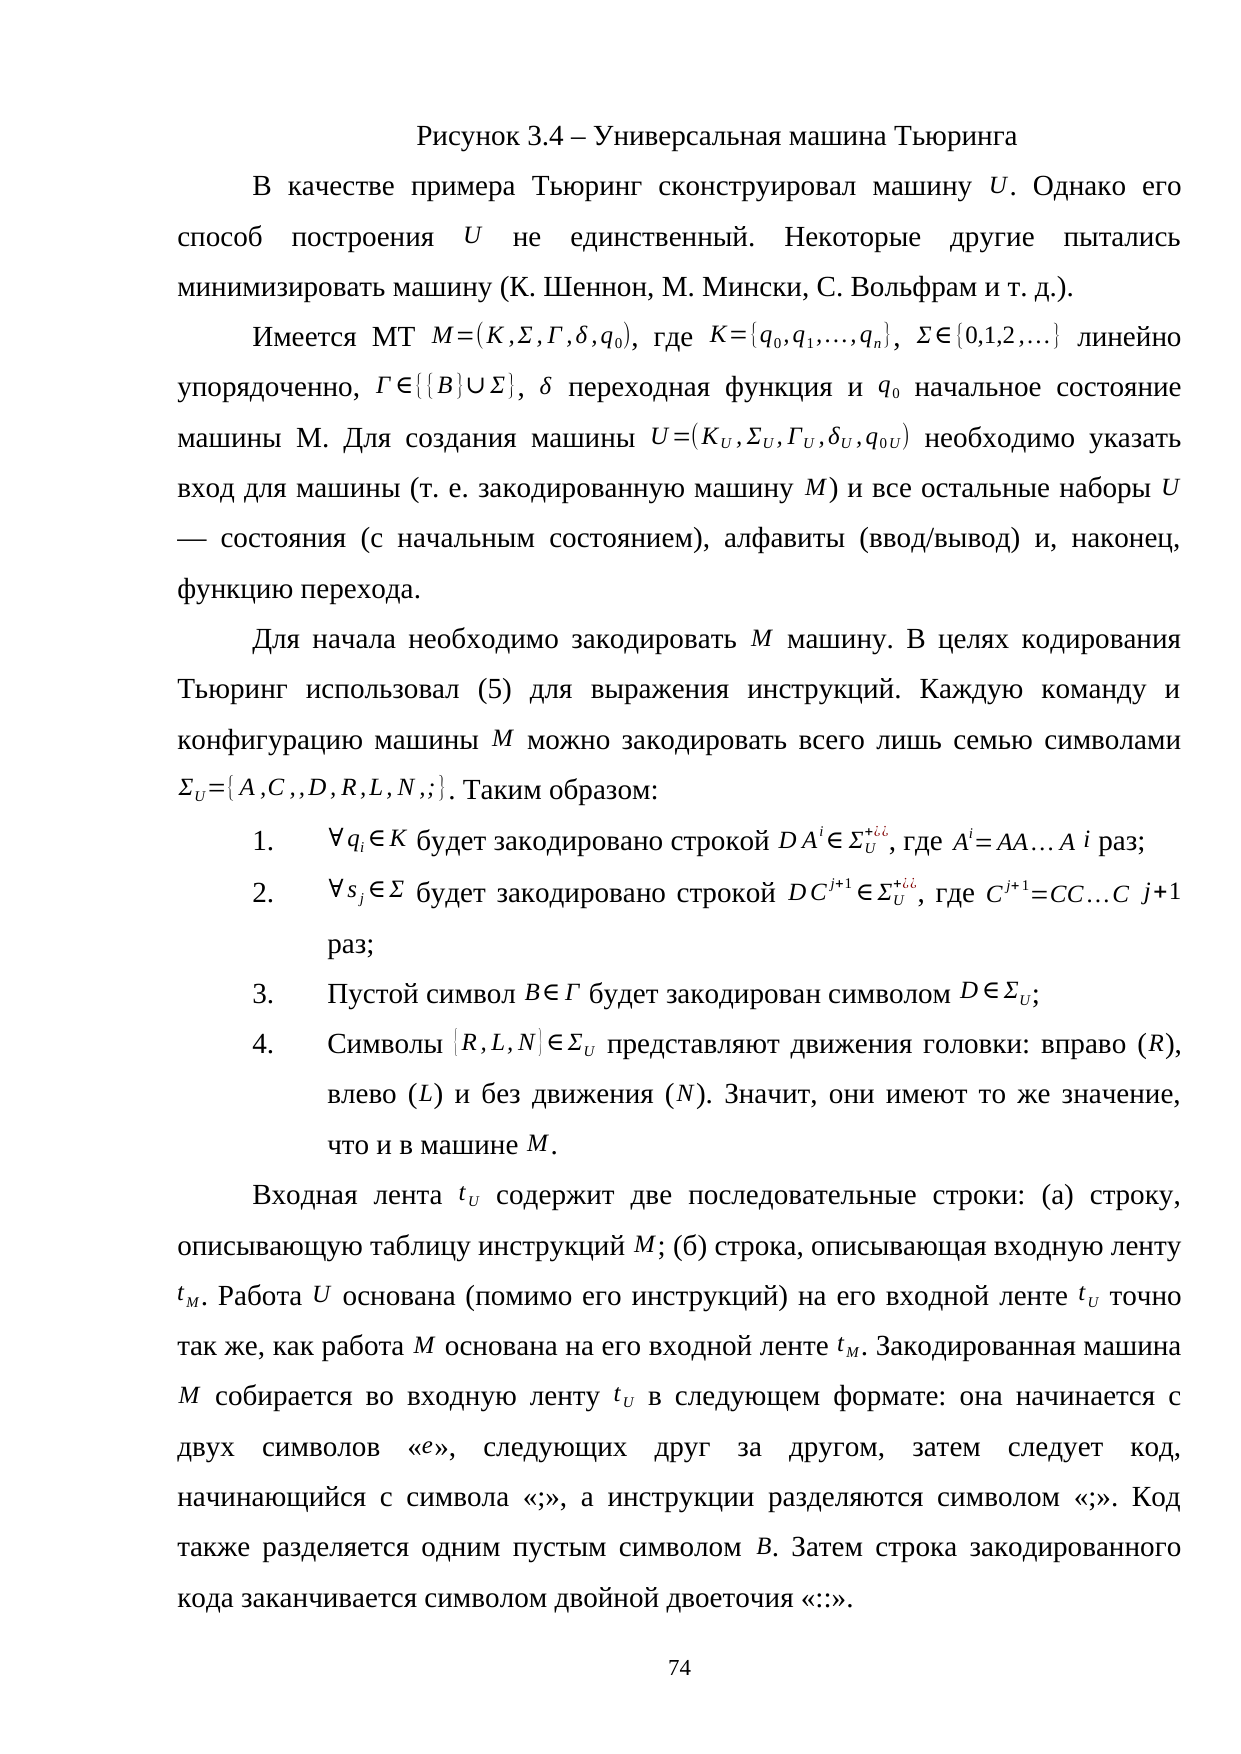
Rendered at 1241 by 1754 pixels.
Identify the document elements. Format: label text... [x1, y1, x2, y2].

list Символы представляют движения головки: вправо (), влево () и без движения (). Значит, они имеют то же значение, что и в машине . [252, 1026, 1182, 1161]
list будет закодировано строкой , где раз; [252, 822, 1182, 857]
list Пустой символ будет закодирован символом ; [252, 976, 1182, 1009]
list будет закодировано строкой , где раз; [252, 874, 1182, 959]
text В качестве примера Тьюринг сконструировал машину . Однако его способ построения не единственный. Некоторые другие пытались минимизировать машину (К. Шеннон, М. Мински, С. Вольфрам и т. д.). [177, 168, 1182, 302]
text Имеется МТ , где , линейно упорядоченно, , переходная функция и начальное состояние машины M. Для создания машины необходимо указать вход для машины (т. е. закодированную машину ) и все остальные наборы — состояния (с начальным состоянием), алфавиты (ввод/вывод) и, наконец, функцию перехода. [177, 319, 1182, 604]
text Для начала необходимо закодировать машину. В целях кодирования Тьюринг использовал (5) для выражения инструкций. Каждую команду и конфигурацию машины можно закодировать всего лишь семью символами . Таким образом: [177, 621, 1182, 806]
text Входная лента содержит две последовательные строки: (а) строку, описывающую таблицу инструкций ; (б) строка, описывающая входную ленту . Работа основана (помимо его инструкций) на его входной ленте точно так же, как работа основана на его входной ленте . Закодированная машина собирается во входную ленту в следующем формате: она начинается с двух символов «», следующих друг за другом, затем следует код, начинающийся с символа «;», а инструкции разделяются символом «;». Код также разделяется одним пустым символом . Затем строка закодированного кода заканчивается символом двойной двоеточия «::». [177, 1177, 1182, 1613]
text Рисунок 3.4 – Универсальная машина Тьюринга [177, 118, 1182, 152]
